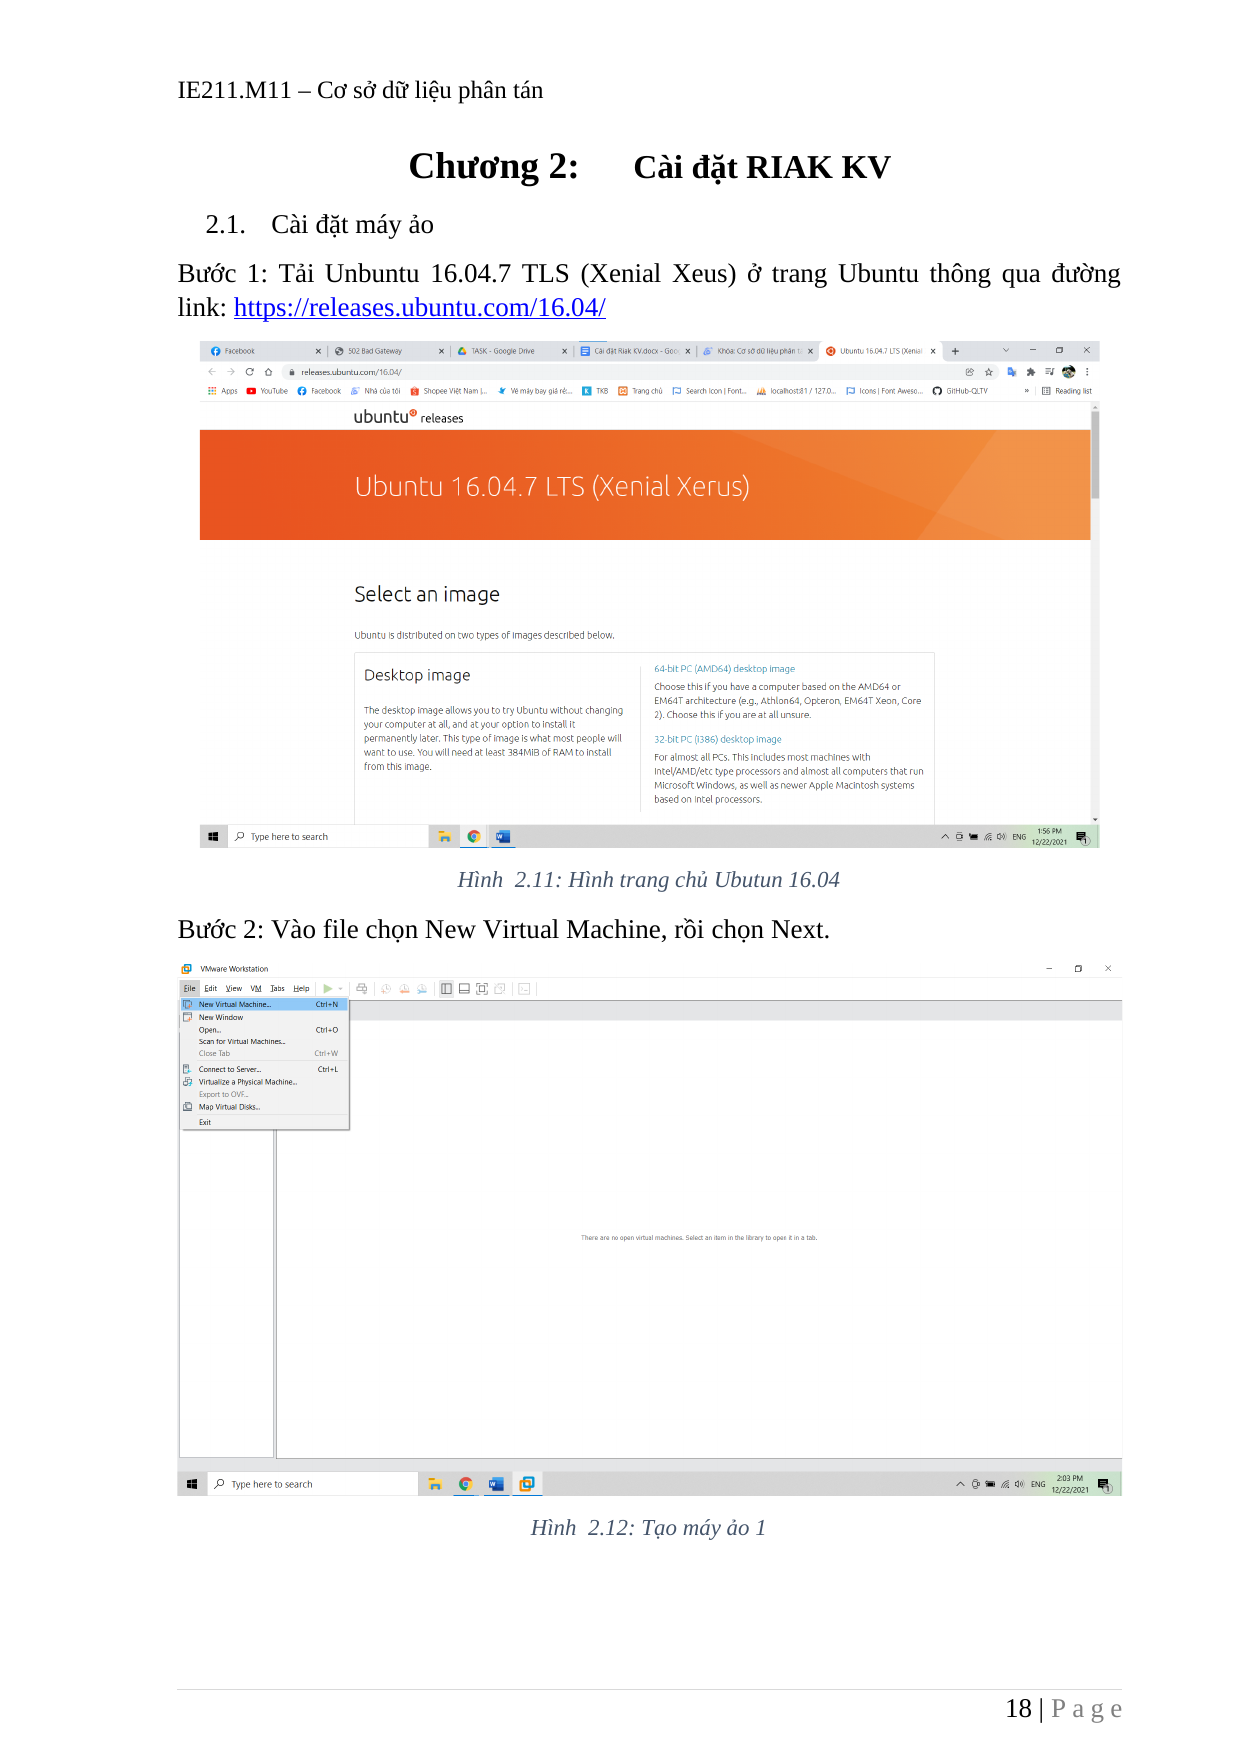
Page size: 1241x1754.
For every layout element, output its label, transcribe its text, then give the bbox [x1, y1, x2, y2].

text Bước 2: Vào file chọn New Virtual Machine, rồi chọn Next. [177, 914, 1122, 945]
subtitle Cài đặt RIAK KV [177, 143, 1122, 186]
picture [177, 963, 1123, 1496]
list Cài đặt máy ảo [205, 208, 1122, 239]
text Bước 1: Tải Unbuntu 16.04.7 TLS (Xenial Xeus) ở trang Ubuntu thông qua đường link: https://releases.ubuntu.com/16.04/ [177, 257, 1122, 322]
picture [199, 341, 1100, 848]
